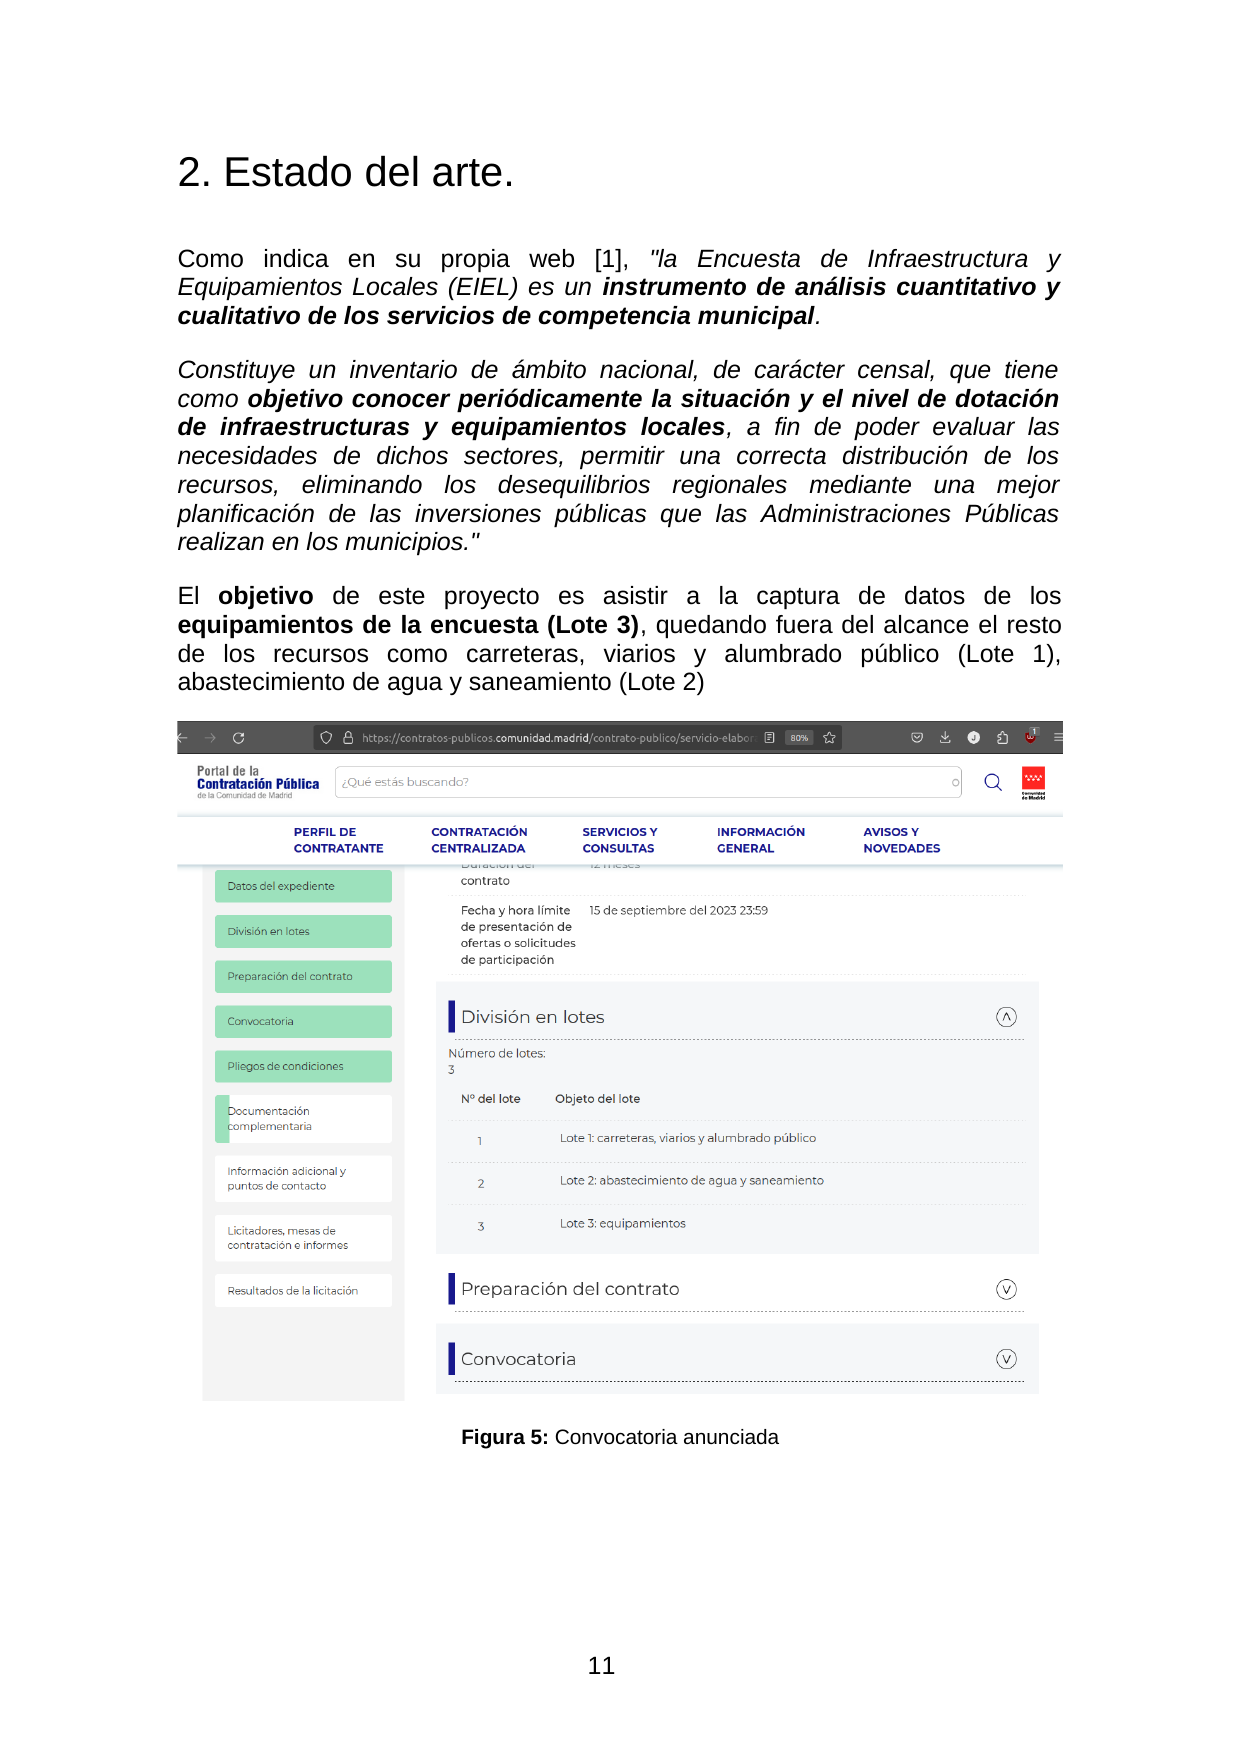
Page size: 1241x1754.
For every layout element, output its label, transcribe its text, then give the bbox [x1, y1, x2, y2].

text Constituye un inventario de ámbito nacional, de carácter censal, que tiene como objetivo conocer periódicamente la situación y el nivel de dotación de infraestructuras y equipamientos locales, a fin de poder evaluar las necesidades de dichos sectores, permitir una correcta distribución de los recursos, eliminando los desequilibrios regionales mediante una mejor planificación de las inversiones públicas que las Administraciones Públicas realizan en los municipios." [177, 355, 1063, 556]
subtitle Figura 5: Convocatoria anunciada [177, 1425, 1063, 1449]
text Como indica en su propia web [1], "la Encuesta de Infraestructura y Equipamientos Locales (EIEL) es un instrumento de análisis cuantitativo y cualitativo de los servicios de competencia municipal. [177, 243, 1063, 330]
picture [177, 721, 1063, 1401]
subtitle Estado del arte. [177, 148, 1063, 196]
text El objetivo de este proyecto es asistir a la captura de datos de los equipamientos de la encuesta (Lote 3), quedando fuera del alcance el resto de los recursos como carreteras, viarios y alumbrado público (Lote 1), abastecimiento de agua y saneamiento (Lote 2) [177, 581, 1063, 696]
